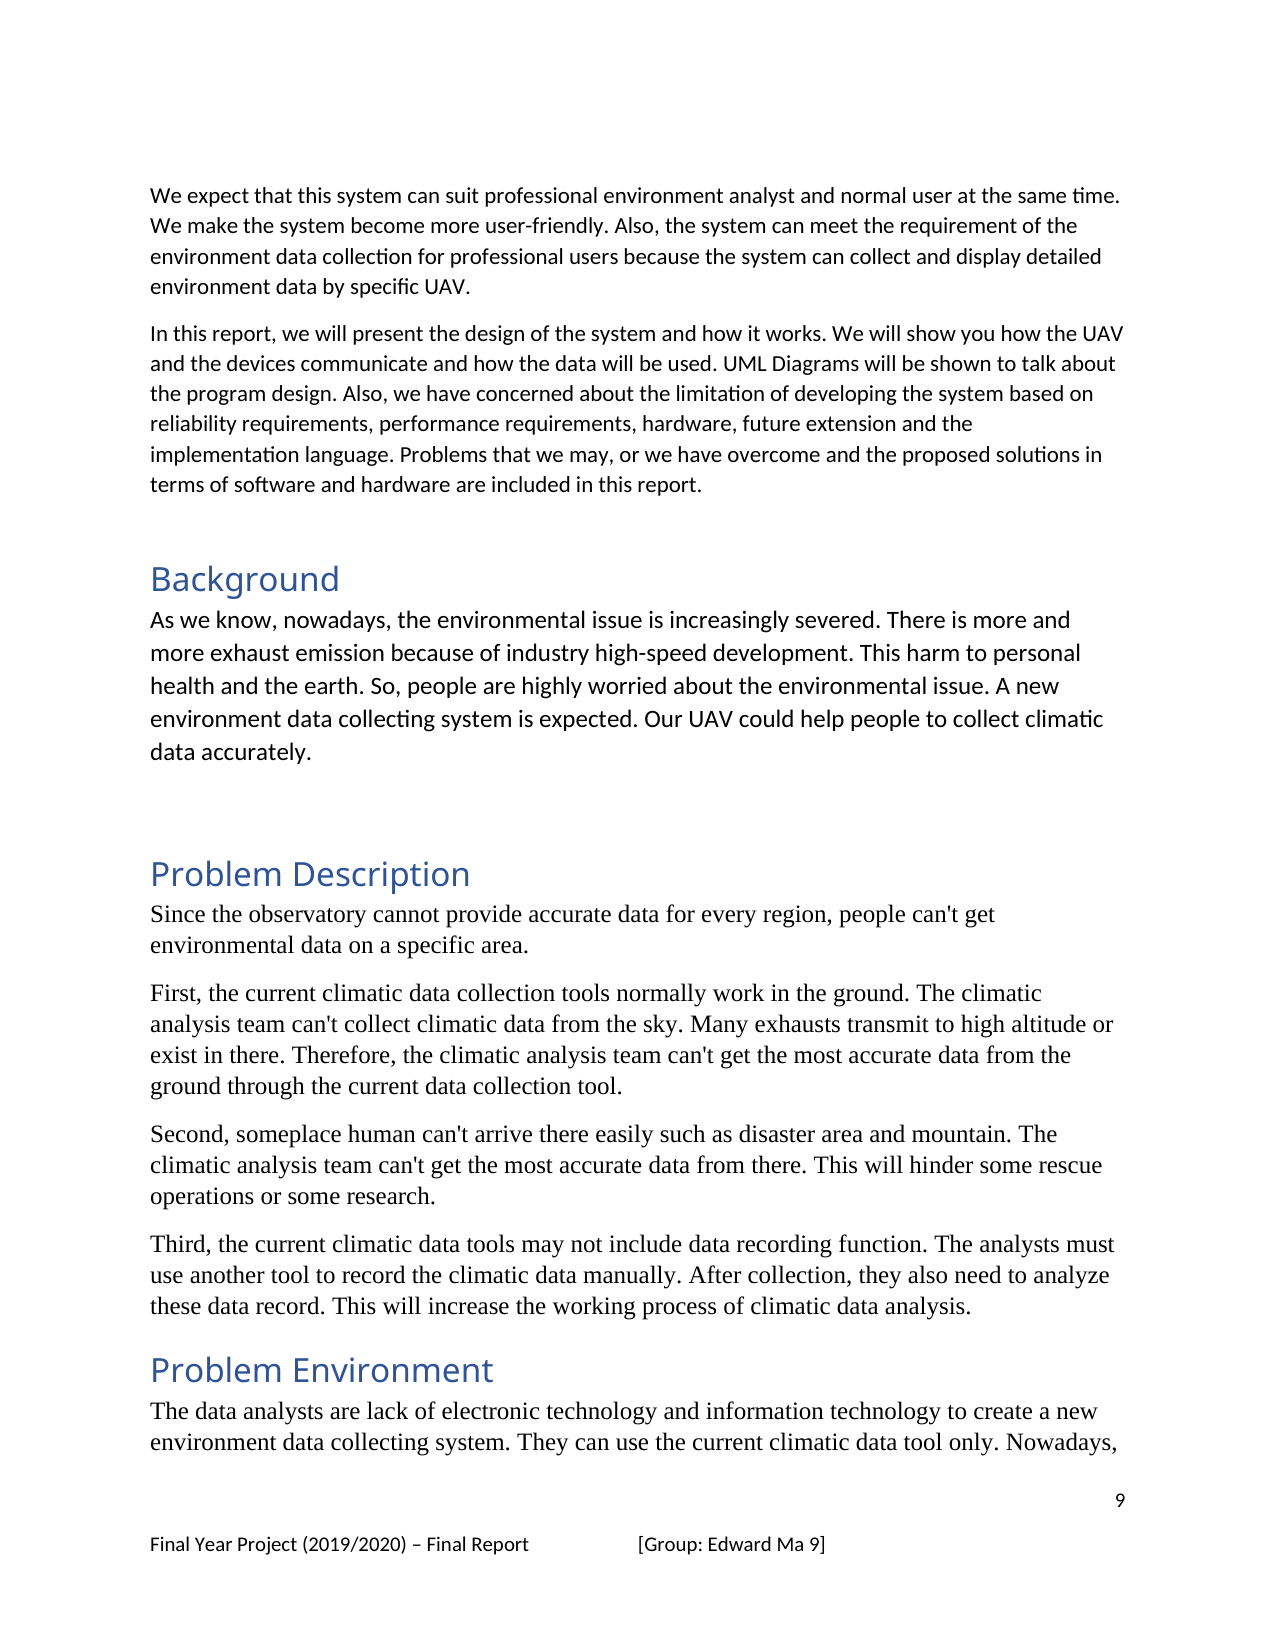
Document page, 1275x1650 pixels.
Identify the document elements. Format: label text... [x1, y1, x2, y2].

text Third, the current climatic data tools may not include data recording function. The analysts must use another tool to record the climatic data manually. After collection, they also need to analyze these data record. This will increase the working process of climatic data analysis. [150, 1229, 1125, 1319]
text In this report, we will present the design of the system and how it works. We will show you how the UAV and the devices communicate and how the data will be used. UML Diagrams will be shown to talk about the program design. Also, we have concerned about the limitation of developing the system based on reliability requirements, performance requirements, hardware, future extension and the implementation language. Problems that we may, or we have overcome and the proposed solutions in terms of software and hardware are included in this report. [150, 319, 1125, 528]
text As we know, nowadays, the environmental issue is increasingly severed. There is more and more exhaust emission because of industry high-speed development. This harm to personal health and the earth. So, people are highly worried about the environmental issue. A new environment data collecting system is expected. Our UAV could help people to collect climatic data accurately. [150, 604, 1125, 767]
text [150, 1396, 1125, 1456]
text Since the observatory cannot provide accurate data for every region, people can't get environmental data on a specific area. [150, 899, 1125, 959]
subtitle Problem Environment [150, 1347, 1125, 1392]
subtitle Problem Description [150, 850, 1125, 896]
text First, the current climatic data collection tools normally work in the ground. The climatic analysis team can't collect climatic data from the sky. Many exhausts transmit to high altitude or exist in there. Therefore, the climatic analysis team can't get the most accurate data from the ground through the current data collection tool. [150, 978, 1125, 1100]
subtitle Background [150, 555, 1125, 601]
text We expect that this system can suit professional environment analyst and normal user at the same time. We make the system become more user-friendly. Also, the system can meet the requirement of the environment data collection for professional users because the system can collect and display detailed environment data by specific UAV. [150, 181, 1125, 300]
text Second, someplace human can't arrive there easily such as disaster area and mountain. The climatic analysis team can't get the most accurate data from there. This will hinder some rescue operations or some research. [150, 1119, 1125, 1210]
